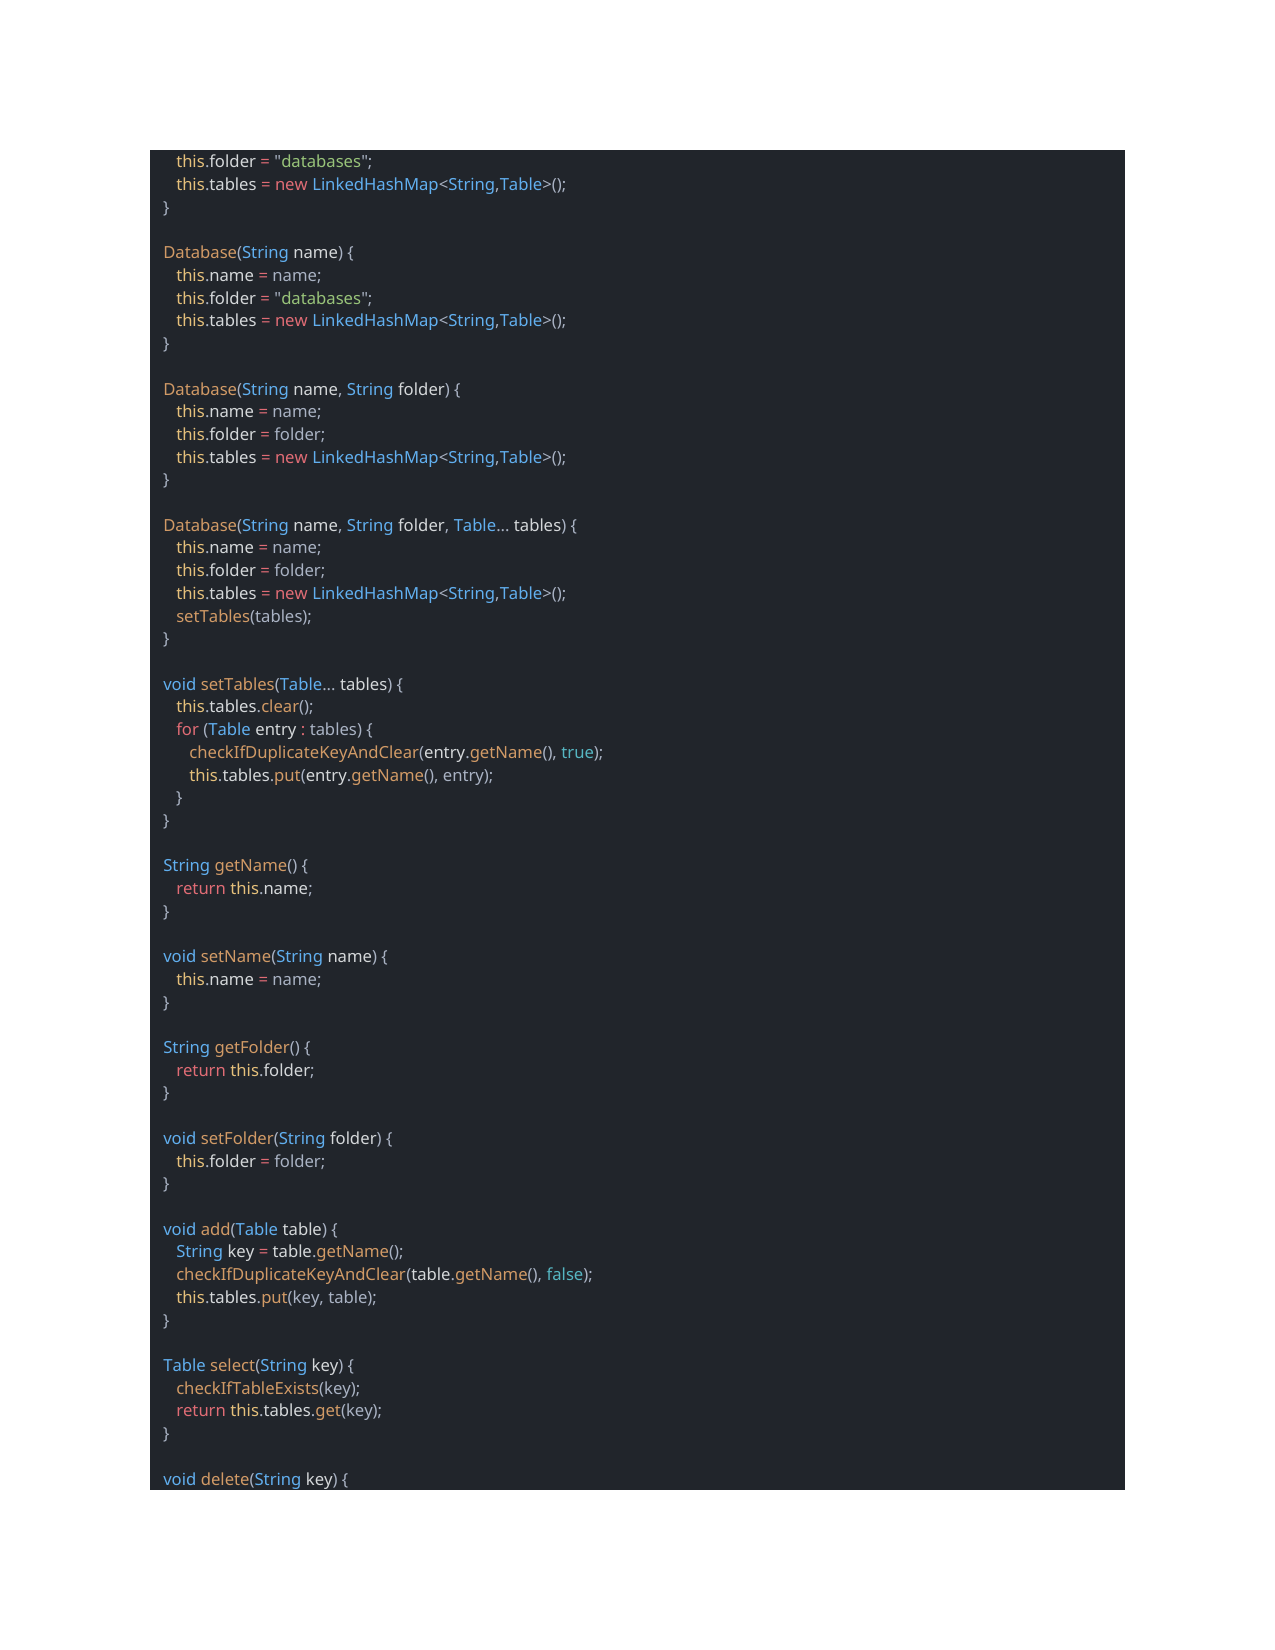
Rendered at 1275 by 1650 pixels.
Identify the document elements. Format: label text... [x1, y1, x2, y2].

text this.folder = folder; [150, 559, 1125, 581]
text this.tables = new LinkedHashMap<String,Table>(); [150, 581, 1125, 604]
text Database(String name, String folder) { [150, 377, 1125, 400]
text } [150, 468, 1125, 491]
text void setFolder(String folder) { [150, 1126, 1125, 1149]
text void add(Table table) { [150, 1217, 1125, 1240]
text return this.name; [150, 877, 1125, 899]
text checkIfDuplicateKeyAndClear(table.getName(), false); [150, 1263, 1125, 1285]
text checkIfTableExists(key); [150, 1376, 1125, 1399]
text return this.tables.get(key); [150, 1399, 1125, 1422]
text setTables(tables); [150, 604, 1125, 627]
text this.tables.put(entry.getName(), entry); [150, 763, 1125, 786]
text } [150, 1172, 1125, 1194]
text checkIfDuplicateKeyAndClear(entry.getName(), true); [150, 740, 1125, 763]
text return this.folder; [150, 1058, 1125, 1081]
text this.folder = folder; [150, 422, 1125, 445]
text this.name = name; [150, 536, 1125, 559]
text this.tables = new LinkedHashMap<String,Table>(); [150, 309, 1125, 332]
text Table select(String key) { [150, 1353, 1125, 1376]
text this.tables = new LinkedHashMap<String,Table>(); [150, 445, 1125, 468]
text this.folder = folder; [150, 1149, 1125, 1172]
text String getName() { [150, 854, 1125, 877]
text void setTables(Table... tables) { [150, 672, 1125, 695]
text } [150, 627, 1125, 649]
text } [150, 808, 1125, 831]
text String key = table.getName(); [150, 1240, 1125, 1263]
text this.name = name; [150, 263, 1125, 286]
text void setName(String name) { [150, 945, 1125, 967]
text } [150, 1308, 1125, 1331]
text } [150, 990, 1125, 1013]
text this.name = name; [150, 400, 1125, 422]
text this.tables = new LinkedHashMap<String,Table>(); [150, 173, 1125, 195]
text this.tables.clear(); [150, 695, 1125, 718]
text String getFolder() { [150, 1036, 1125, 1058]
text for (Table entry : tables) { [150, 718, 1125, 740]
text this.name = name; [150, 967, 1125, 990]
text } [150, 195, 1125, 218]
text } [150, 1081, 1125, 1104]
text Database(String name) { [150, 241, 1125, 263]
text this.folder = "databases"; [150, 150, 1125, 173]
text } [150, 332, 1125, 354]
text void delete(String key) { [150, 1467, 1125, 1490]
text this.tables.put(key, table); [150, 1285, 1125, 1308]
text } [150, 1422, 1125, 1444]
text Database(String name, String folder, Table... tables) { [150, 513, 1125, 536]
text this.folder = "databases"; [150, 286, 1125, 309]
text } [150, 786, 1125, 808]
text } [150, 899, 1125, 922]
